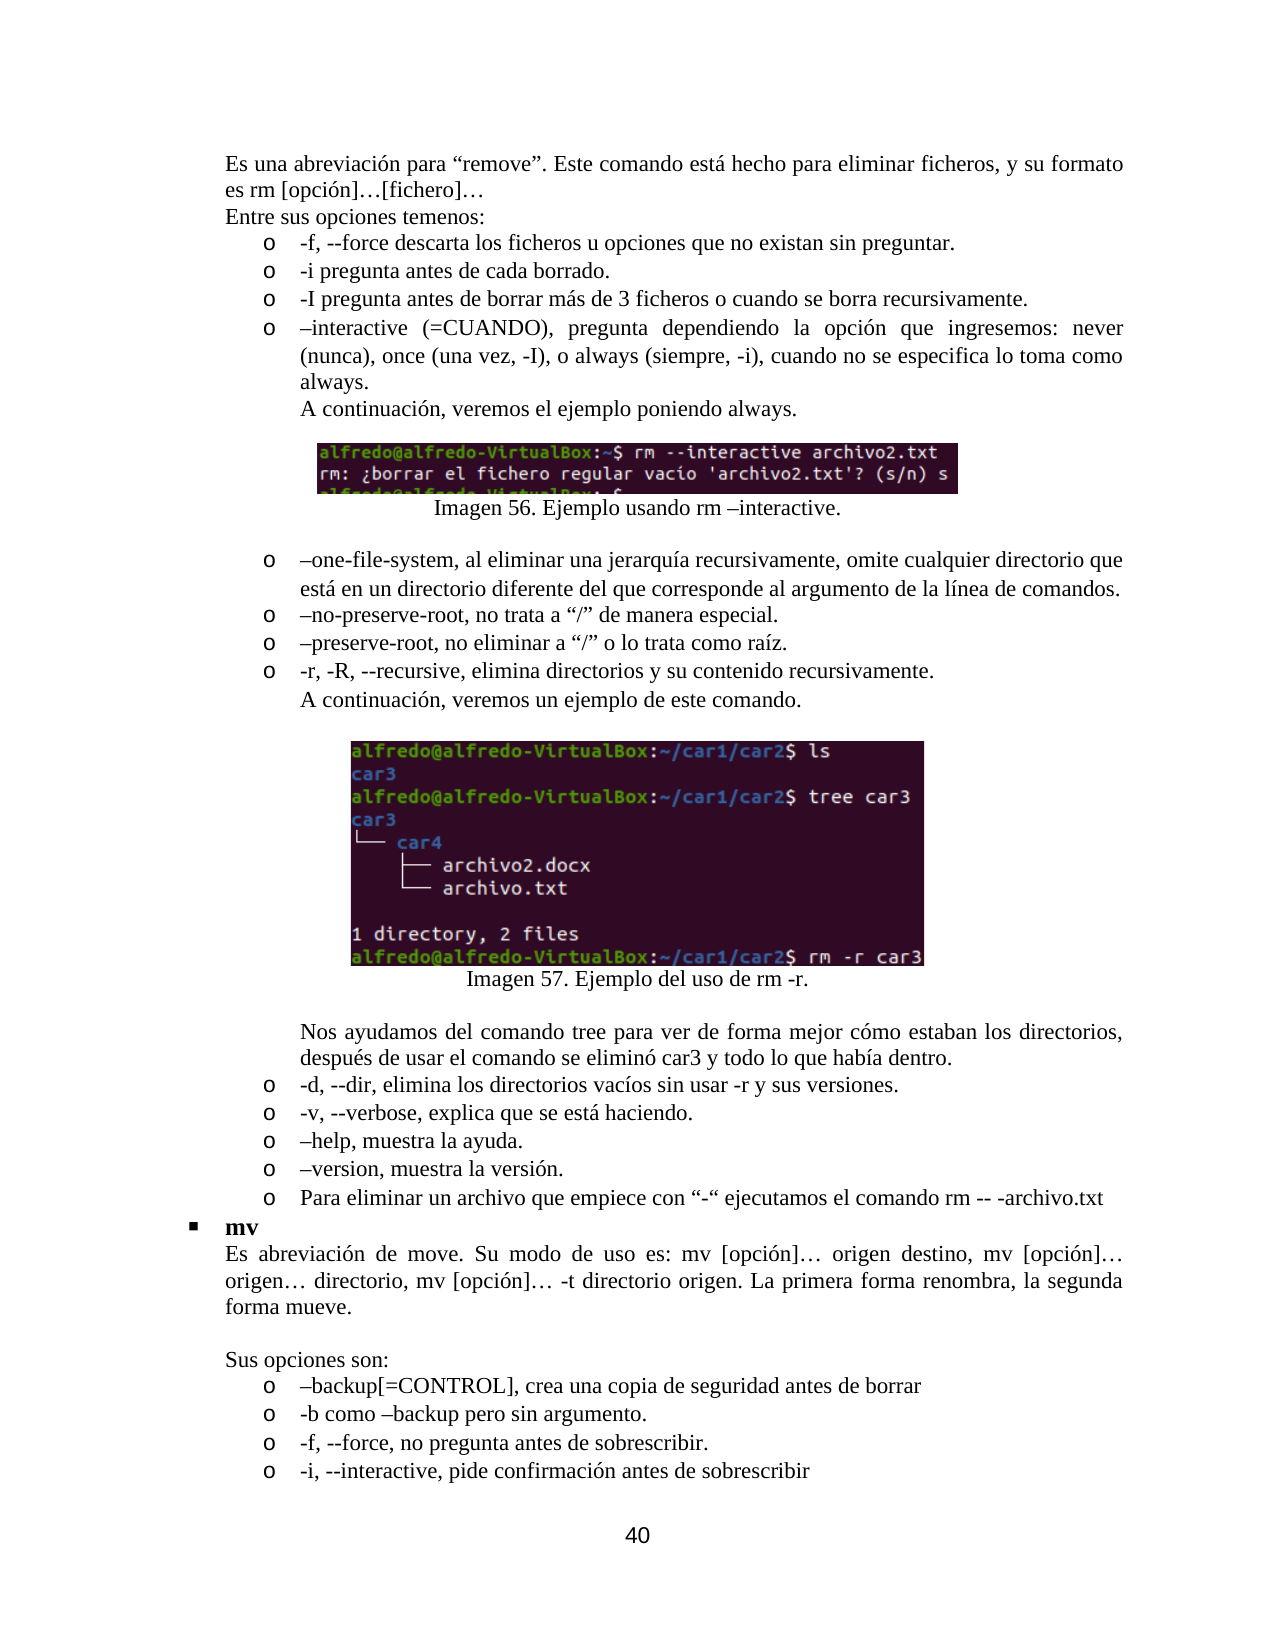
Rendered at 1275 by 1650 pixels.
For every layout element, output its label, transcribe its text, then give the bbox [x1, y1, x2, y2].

list -r, -R, --recursive, elimina directorios y su contenido recursivamente. [262, 657, 1125, 686]
list -f, --force, no pregunta antes de sobrescribir. [262, 1429, 1125, 1457]
list -i, --interactive, pide confirmación antes de sobrescribir [262, 1457, 1125, 1485]
picture [350, 741, 925, 966]
list –help, muestra la ayuda. [262, 1127, 1125, 1155]
list –no-preserve-root, no trata a “/” de manera especial. [262, 601, 1125, 629]
list A continuación, veremos el ejemplo poniendo always. [300, 395, 1125, 421]
list –backup[=CONTROL], crea una copia de seguridad antes de borrar [262, 1372, 1125, 1401]
list A continuación, veremos un ejemplo de este comando. [300, 686, 1125, 712]
list Sus opciones son: [225, 1346, 1125, 1372]
list -I pregunta antes de borrar más de 3 ficheros o cuando se borra recursivamente. [262, 286, 1125, 314]
list –interactive (=CUANDO), pregunta dependiendo la opción que ingresemos: never (nunca), once (una vez, -I), o always (siempre, -i), cuando no se especifica lo toma como always. [262, 314, 1125, 395]
list –one-file-system, al eliminar una jerarquía recursivamente, omite cualquier directorio que está en un directorio diferente del que corresponde al argumento de la línea de comandos. [262, 546, 1125, 601]
list Para eliminar un archivo que empiece con “-“ ejecutamos el comando rm -- -archivo.txt [262, 1183, 1125, 1212]
list mv [187, 1212, 1125, 1241]
list Es abreviación de move. Su modo de uso es: mv [opción]… origen destino, mv [opción]… origen… directorio, mv [opción]… -t directorio origen. La primera forma renombra, la segunda forma mueve. [225, 1241, 1125, 1319]
list -f, --force descarta los ficheros u opciones que no existan sin preguntar. [262, 229, 1125, 257]
list –preserve-root, no eliminar a “/” o lo trata como raíz. [262, 629, 1125, 657]
text Nos ayudamos del comando tree para ver de forma mejor cómo estaban los directorios, después de usar el comando se eliminó car3 y todo lo que había dentro. [300, 1018, 1125, 1071]
list -d, --dir, elimina los directorios vacíos sin usar -r y sus versiones. [262, 1071, 1125, 1099]
list -b como –backup pero sin argumento. [262, 1401, 1125, 1429]
picture [317, 443, 958, 494]
list –version, muestra la versión. [262, 1155, 1125, 1183]
list -v, --verbose, explica que se está haciendo. [262, 1099, 1125, 1127]
list Es una abreviación para “remove”. Este comando está hecho para eliminar ficheros, y su formato es rm [opción]…[fichero]… [225, 150, 1125, 203]
list Entre sus opciones temenos: [225, 203, 1125, 229]
list -i pregunta antes de cada borrado. [262, 257, 1125, 286]
